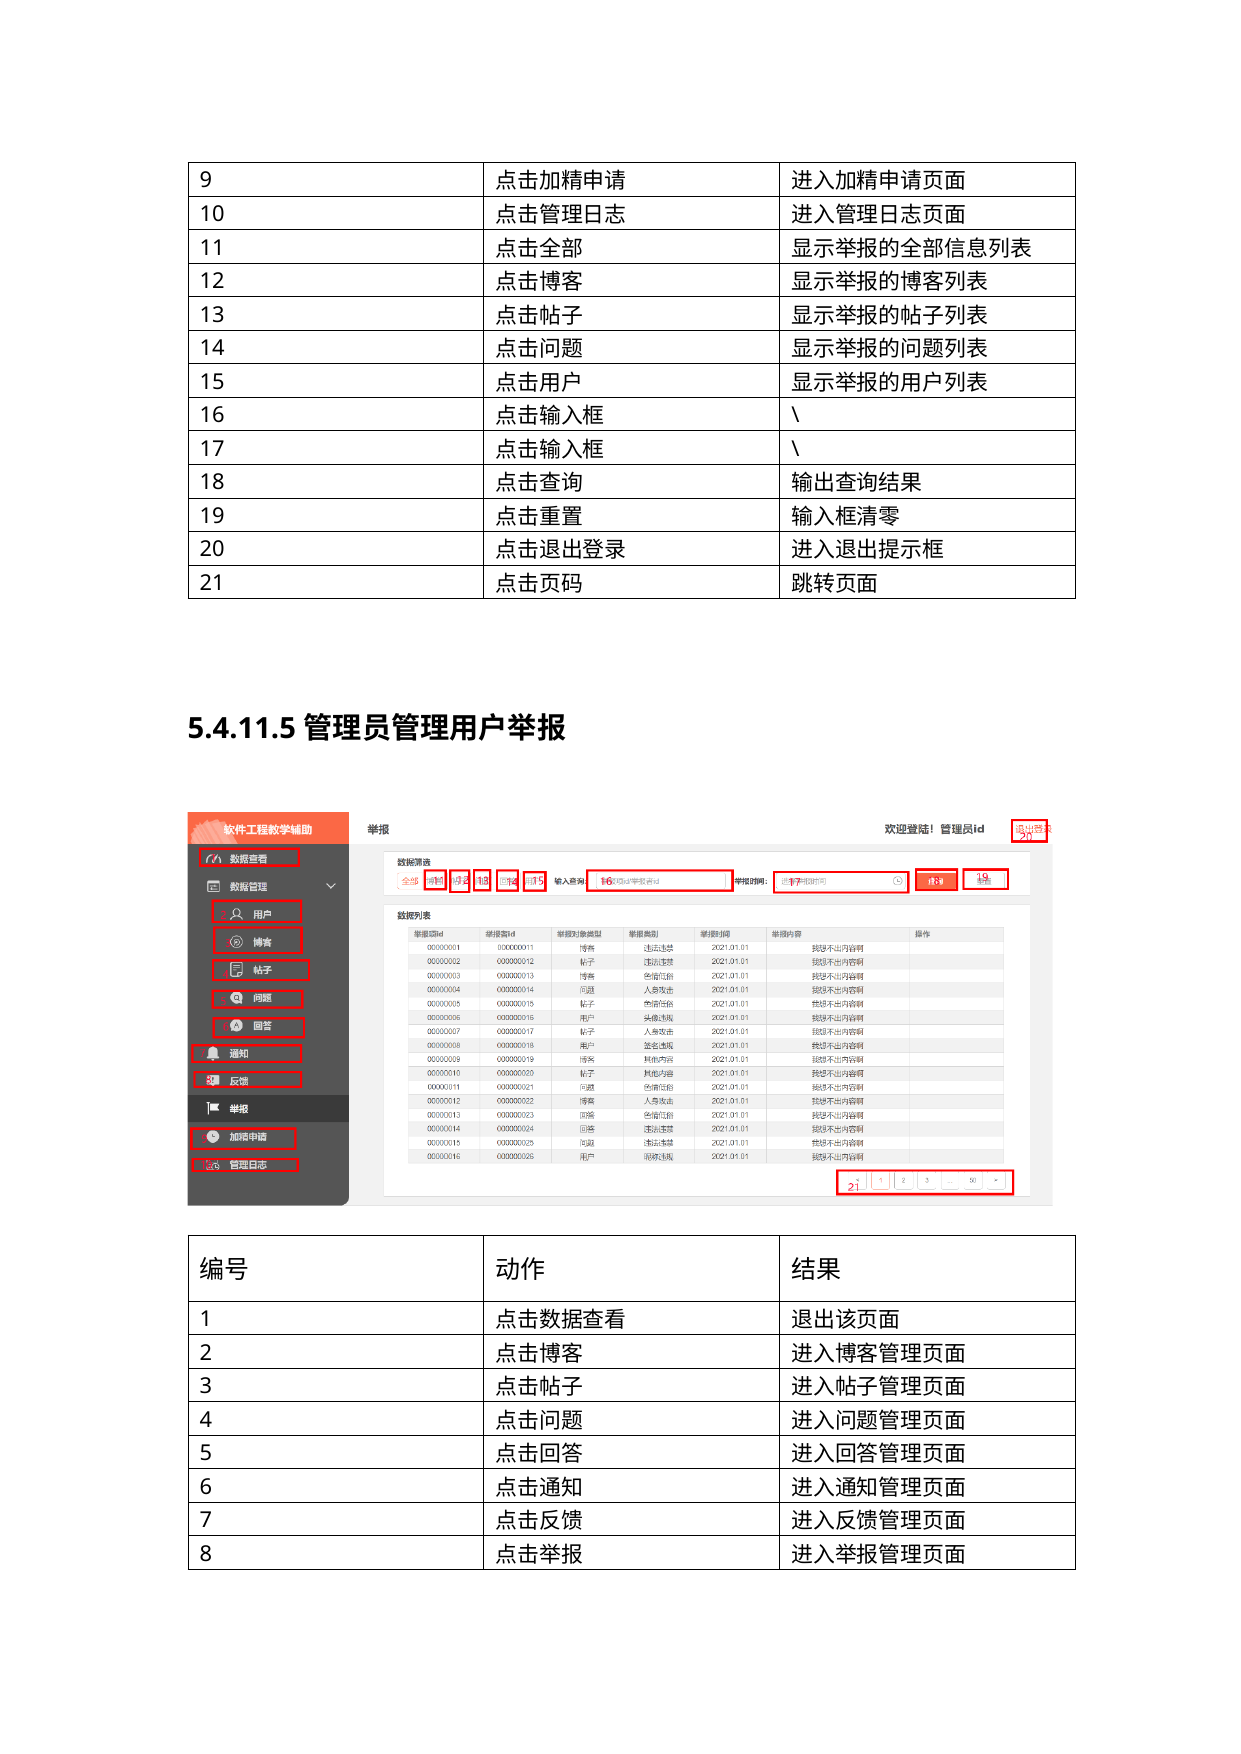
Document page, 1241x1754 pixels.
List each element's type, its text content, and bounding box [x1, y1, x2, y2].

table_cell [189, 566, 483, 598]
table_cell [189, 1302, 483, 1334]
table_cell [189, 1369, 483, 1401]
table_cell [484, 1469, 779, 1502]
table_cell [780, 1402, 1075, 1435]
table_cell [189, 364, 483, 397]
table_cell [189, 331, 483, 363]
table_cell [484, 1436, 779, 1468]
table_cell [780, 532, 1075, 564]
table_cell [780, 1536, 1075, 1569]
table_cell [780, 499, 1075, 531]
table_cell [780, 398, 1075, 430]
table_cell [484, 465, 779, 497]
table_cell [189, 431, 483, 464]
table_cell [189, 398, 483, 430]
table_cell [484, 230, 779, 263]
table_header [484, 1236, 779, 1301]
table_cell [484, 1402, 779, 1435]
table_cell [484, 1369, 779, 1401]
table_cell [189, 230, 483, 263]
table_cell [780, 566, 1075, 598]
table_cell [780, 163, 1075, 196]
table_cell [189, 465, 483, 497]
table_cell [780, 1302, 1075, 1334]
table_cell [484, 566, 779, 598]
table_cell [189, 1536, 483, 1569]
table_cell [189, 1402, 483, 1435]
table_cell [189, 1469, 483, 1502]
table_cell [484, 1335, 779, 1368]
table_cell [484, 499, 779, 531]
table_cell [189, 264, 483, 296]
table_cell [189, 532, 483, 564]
subtitle 5.4.11.5 管理员管理用户举报 [187, 693, 1053, 758]
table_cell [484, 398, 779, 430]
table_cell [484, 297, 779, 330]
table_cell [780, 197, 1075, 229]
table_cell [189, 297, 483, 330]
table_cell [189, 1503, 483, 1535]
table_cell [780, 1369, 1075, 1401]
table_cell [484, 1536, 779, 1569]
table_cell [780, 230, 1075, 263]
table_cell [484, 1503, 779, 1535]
picture [187, 812, 1053, 1206]
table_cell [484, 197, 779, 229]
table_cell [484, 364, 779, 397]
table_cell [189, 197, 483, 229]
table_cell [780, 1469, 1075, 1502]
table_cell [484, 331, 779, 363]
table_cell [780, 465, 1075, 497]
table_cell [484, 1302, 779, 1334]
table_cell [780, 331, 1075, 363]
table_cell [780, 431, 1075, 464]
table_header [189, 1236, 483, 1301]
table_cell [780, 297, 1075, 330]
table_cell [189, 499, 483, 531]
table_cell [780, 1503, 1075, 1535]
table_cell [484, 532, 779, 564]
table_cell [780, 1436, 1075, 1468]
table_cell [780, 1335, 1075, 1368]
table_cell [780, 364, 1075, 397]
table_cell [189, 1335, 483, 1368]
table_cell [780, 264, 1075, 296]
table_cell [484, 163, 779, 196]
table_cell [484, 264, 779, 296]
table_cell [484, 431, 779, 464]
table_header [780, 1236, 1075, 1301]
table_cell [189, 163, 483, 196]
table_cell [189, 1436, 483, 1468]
